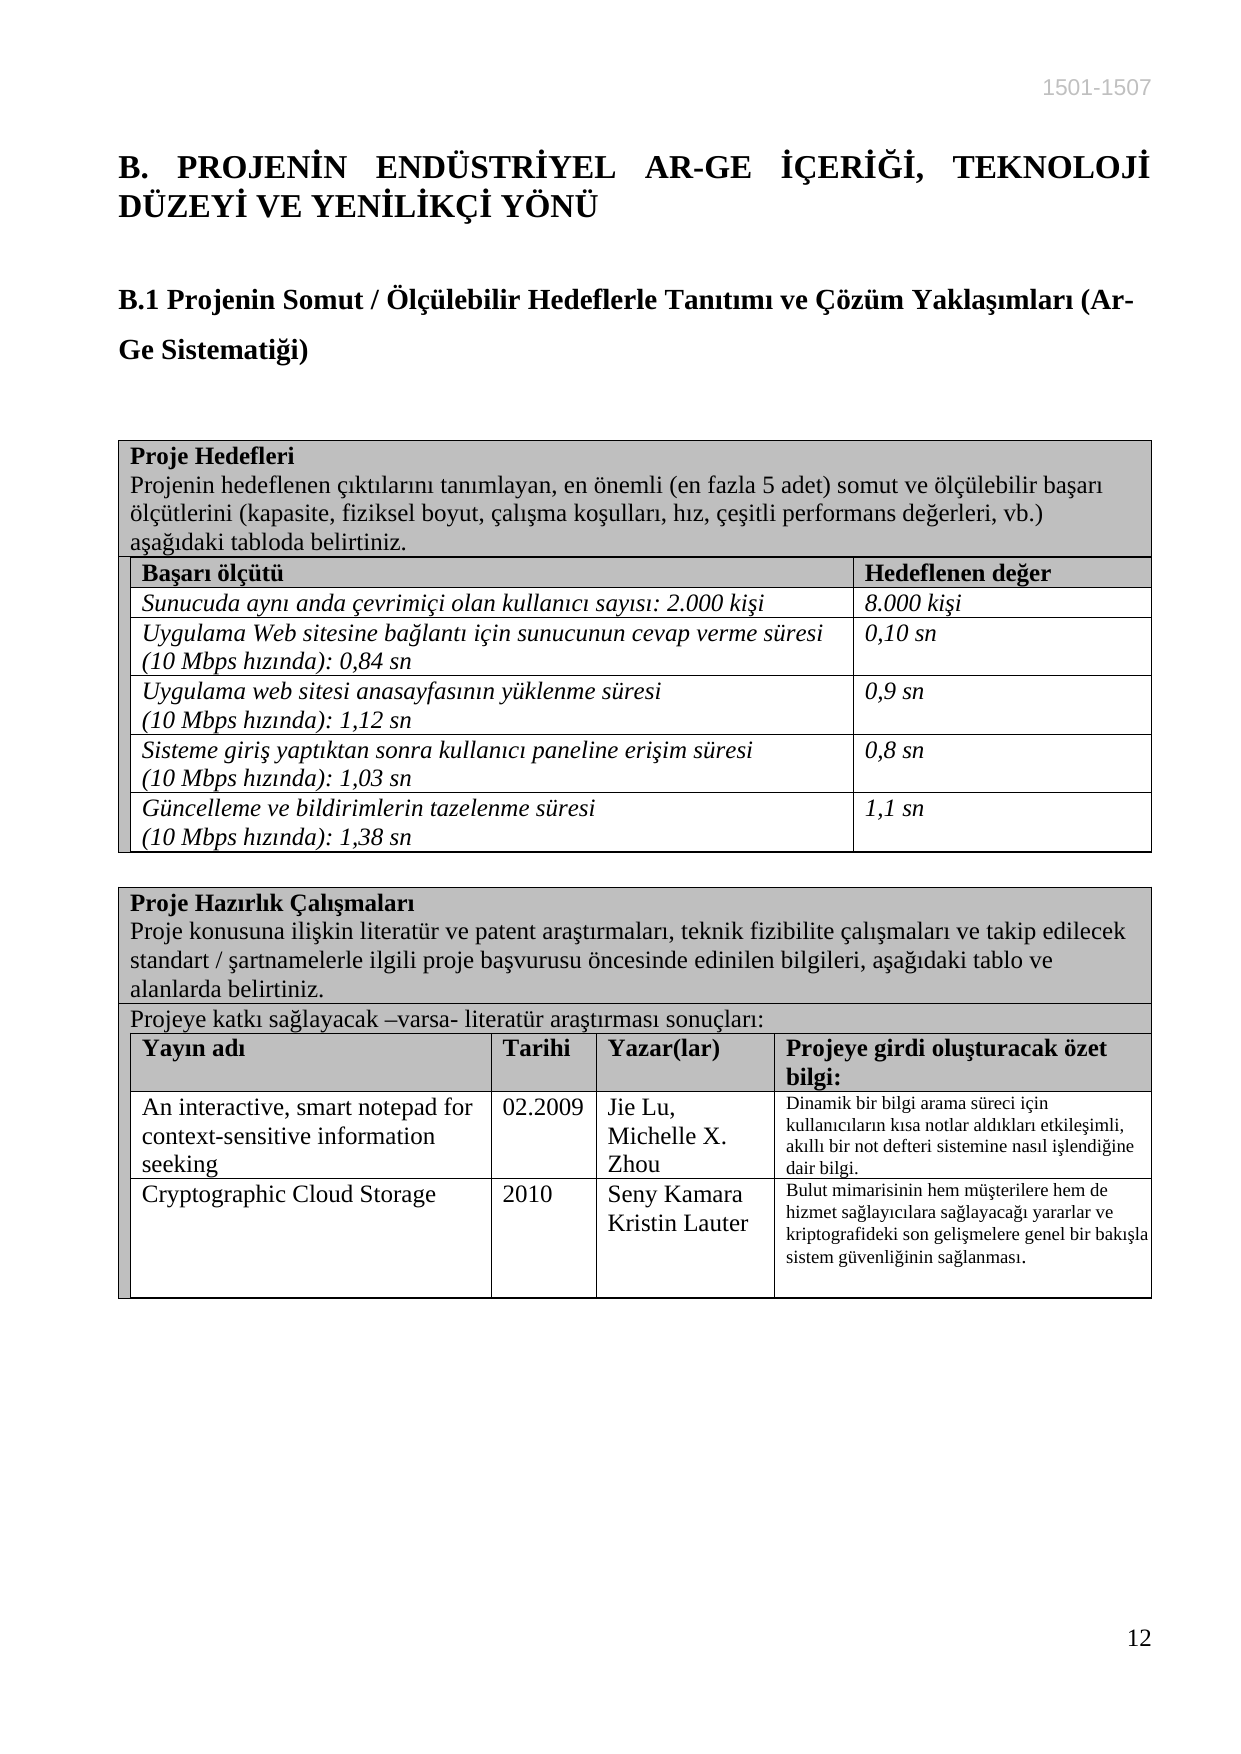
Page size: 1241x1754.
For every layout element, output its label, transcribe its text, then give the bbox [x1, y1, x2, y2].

table_cell [131, 558, 853, 587]
table_cell [119, 557, 130, 852]
table_header Proje Hazırlık Çalışmaları Proje konusuna ilişkin literatür ve patent araştırmaları, teknik fizibilite çalışmaları ve takip edilecek standart / şartnamelerle ilgili proje başvurusu öncesinde edinilen bilgileri, aşağıdaki tablo ve alanlarda belirtiniz. [119, 888, 1151, 1003]
subtitle B.1 Projenin Somut / Ölçülebilir Hedeflerle Tanıtımı ve Çözüm Yaklaşımları (Ar-Ge Sistematiği) [118, 282, 1152, 366]
subtitle B. PROJENİN ENDÜSTRİYEL AR-GE İÇERİĞİ, TEKNOLOJİ DÜZEYİ VE YENİLİKÇİ YÖNÜ [118, 148, 1152, 224]
table_cell Projeye katkı sağlayacak –varsa- literatür araştırması sonuçları: [119, 1004, 1151, 1298]
table_cell [854, 558, 1151, 587]
table_header Proje Hedefleri Projenin hedeflenen çıktılarını tanımlayan, en önemli (en fazla 5 adet) somut ve ölçülebilir başarı ölçütlerini (kapasite, fiziksel boyut, çalışma koşulları, hız, çeşitli performans değerleri, vb.) aşağıdaki tabloda belirtiniz. [119, 441, 1151, 556]
